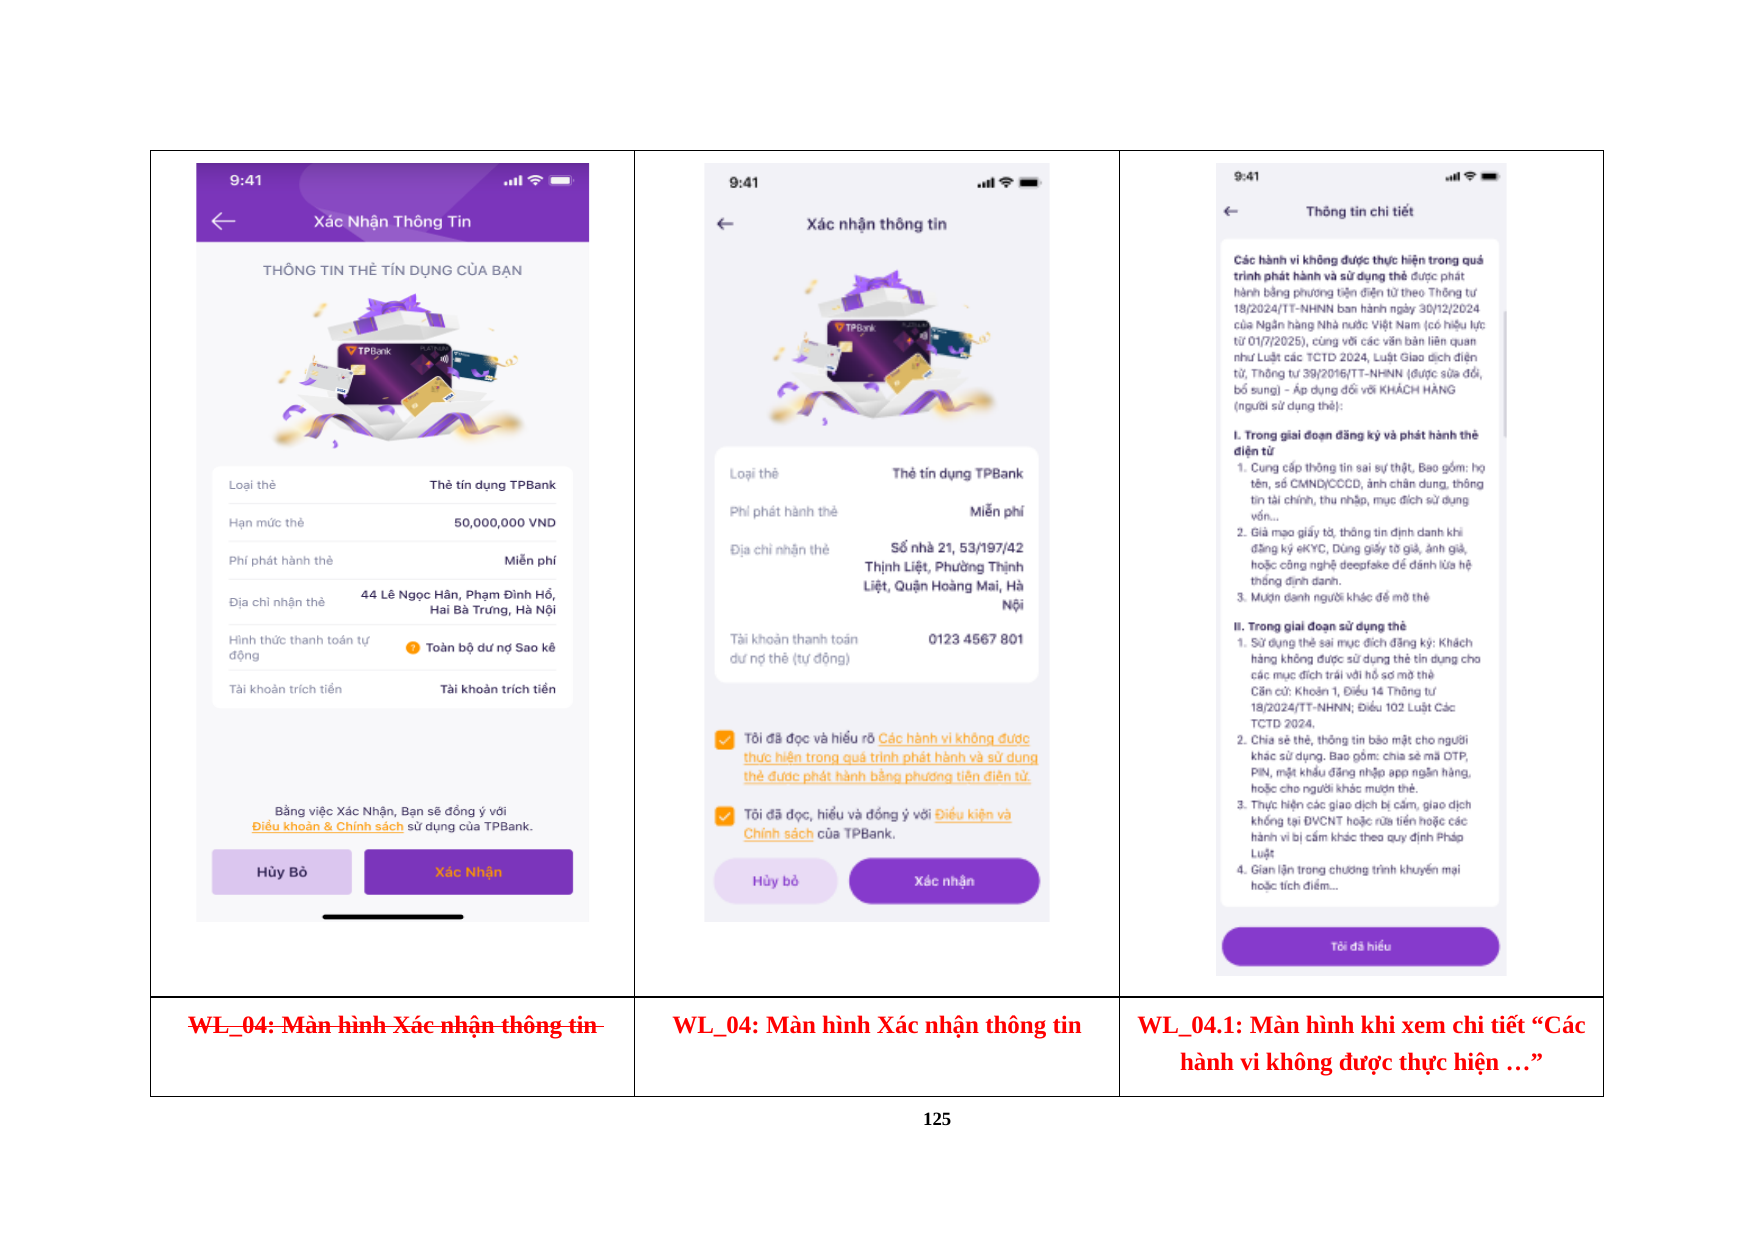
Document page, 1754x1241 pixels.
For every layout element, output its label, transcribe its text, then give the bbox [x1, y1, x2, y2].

picture [704, 163, 1050, 922]
table_header [635, 151, 1119, 996]
table_header [1120, 151, 1603, 996]
picture [196, 163, 590, 922]
table_header [151, 151, 634, 996]
picture [1216, 163, 1507, 976]
table_cell WL_04.1: Màn hình khi xem chi tiết “Các hành vi không được thực hiện …” [1120, 998, 1603, 1096]
table_cell WL_04: Màn hình Xác nhận thông tin [151, 998, 634, 1096]
table_cell WL_04: Màn hình Xác nhận thông tin [635, 998, 1119, 1096]
